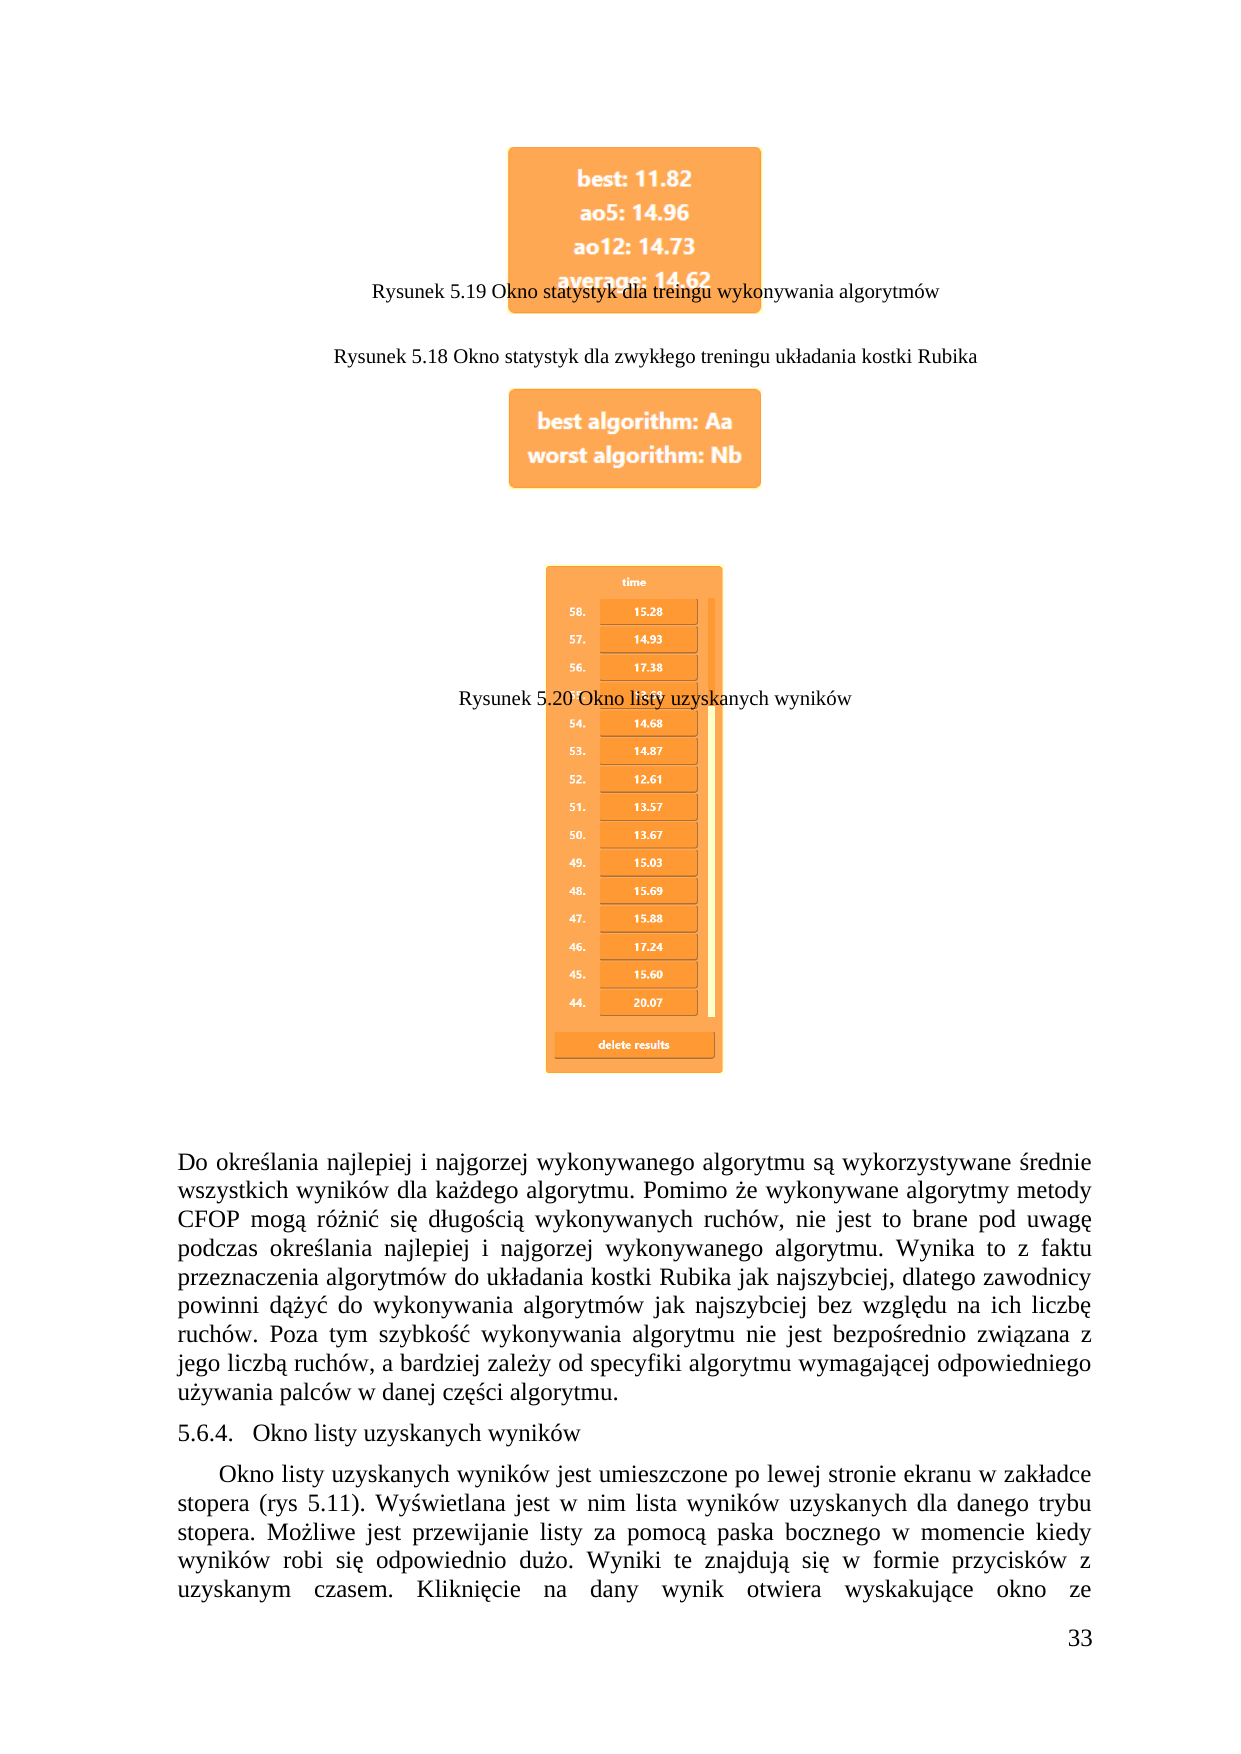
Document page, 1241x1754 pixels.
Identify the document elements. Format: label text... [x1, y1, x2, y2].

subtitle Okno listy uzyskanych wyników [177, 1418, 1092, 1447]
picture [544, 564, 725, 1074]
text Do określania najlepiej i najgorzej wykonywanego algorytmu są wykorzystywane średnie wszystkich wyników dla każdego algorytmu. Pomimo że wykonywane algorytmy metody CFOP mogą różnić się długością wykonywanych ruchów, nie jest to brane pod uwagę podczas określania najlepiej i najgorzej wykonywanego algorytmu. Wynika to z faktu przeznaczenia algorytmów do układania kostki Rubika jak najszybciej, dlatego zawodnicy powinni dążyć do wykonywania algorytmów jak najszybciej bez względu na ich liczbę ruchów. Poza tym szybkość wykonywania algorytmu nie jest bezpośrednio związana z jego liczbą ruchów, a bardziej zależy od specyfiki algorytmu wymagającej odpowiedniego używania palców w danej części algorytmu. [177, 1147, 1092, 1405]
picture [506, 147, 763, 314]
picture [508, 388, 762, 490]
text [177, 1459, 1092, 1603]
